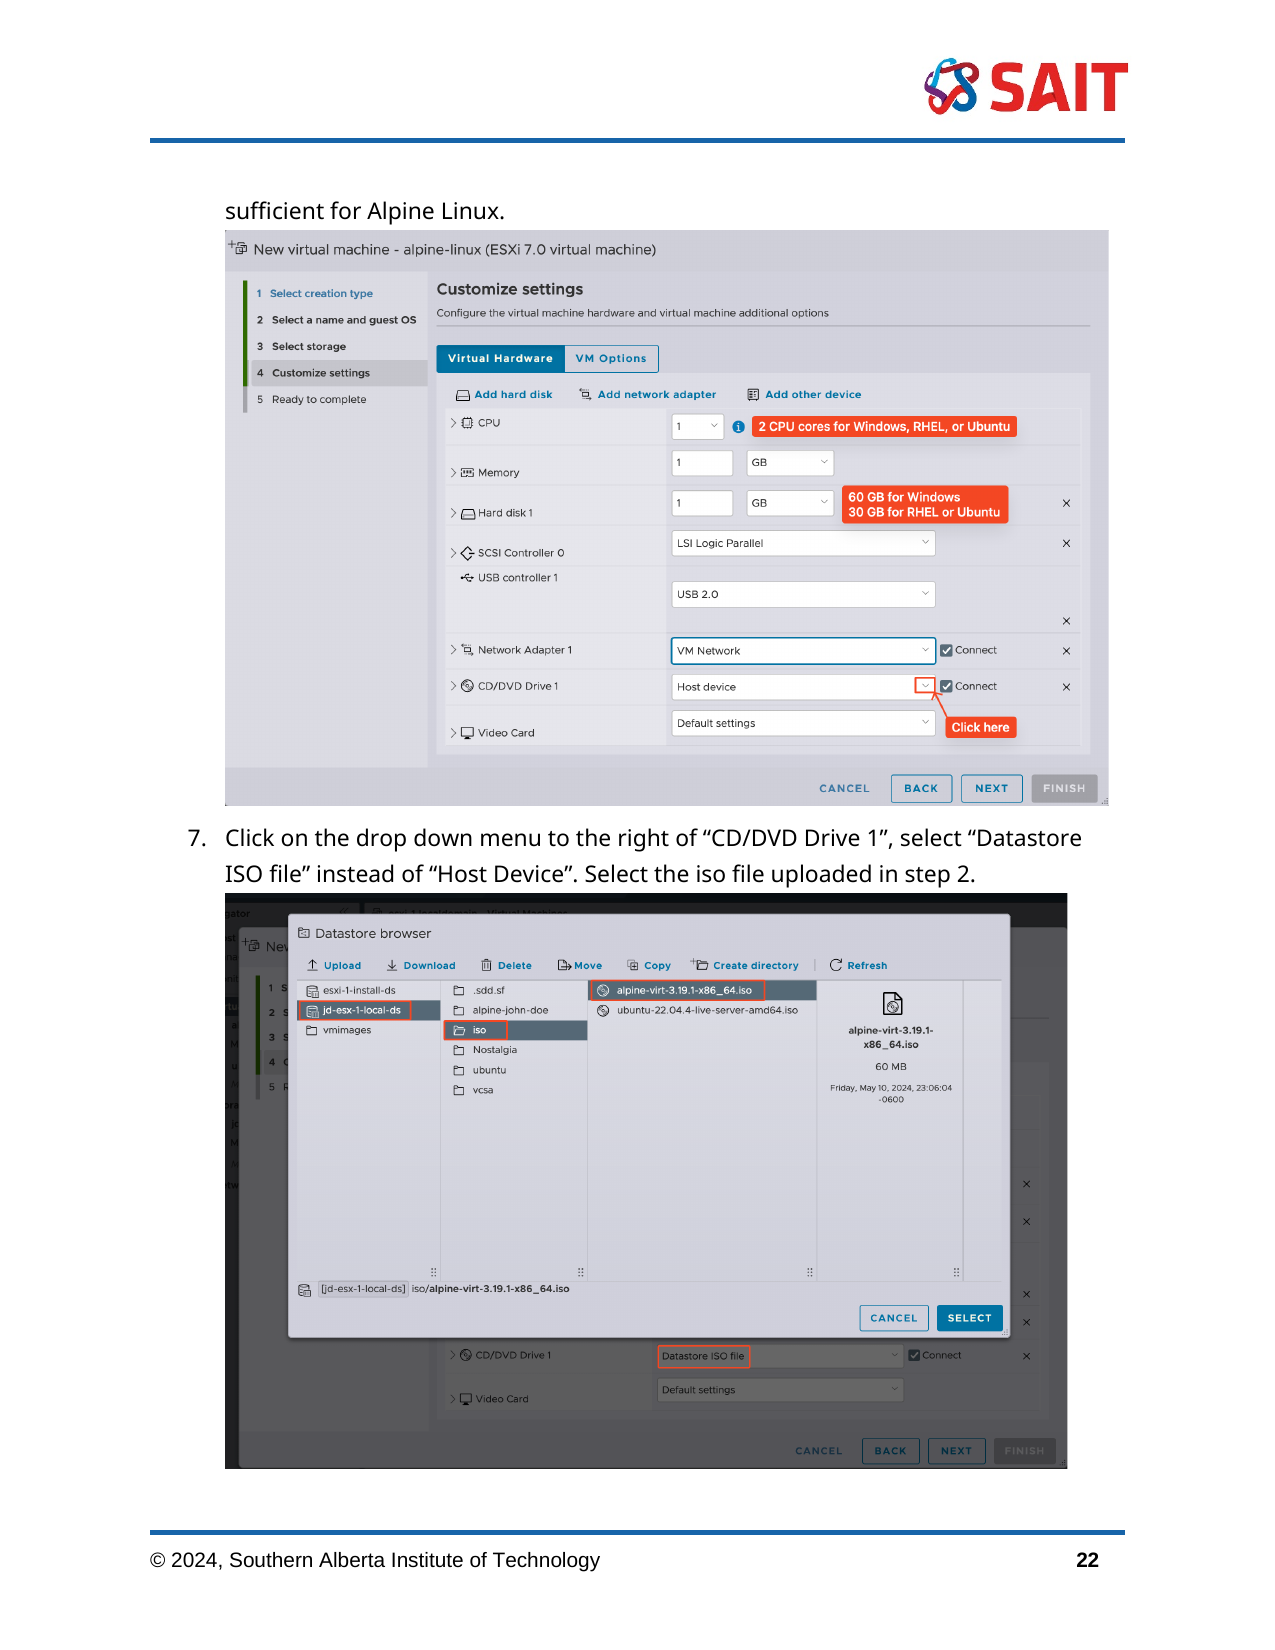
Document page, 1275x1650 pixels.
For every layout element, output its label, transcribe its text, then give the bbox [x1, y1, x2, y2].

picture [225, 893, 1068, 1469]
picture [900, 34, 1152, 138]
picture [225, 230, 1109, 806]
